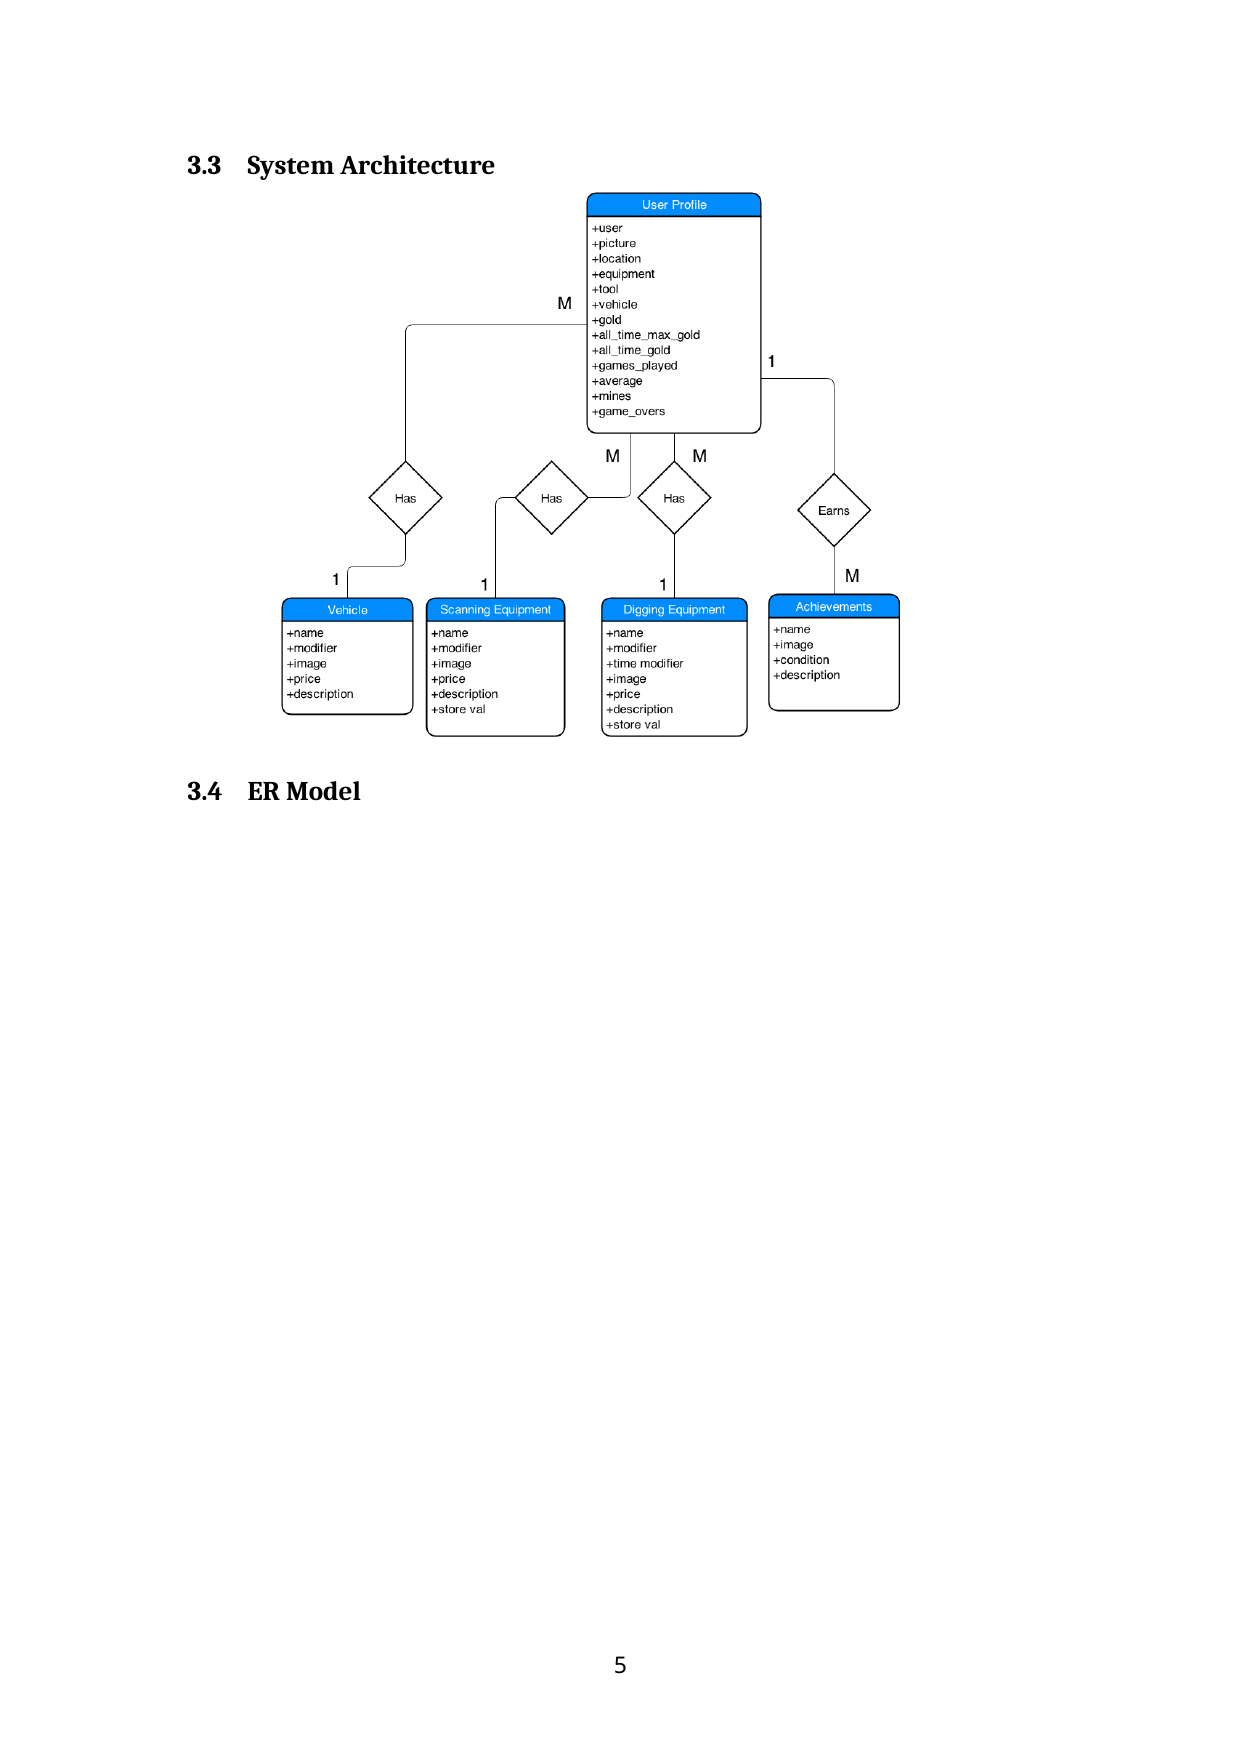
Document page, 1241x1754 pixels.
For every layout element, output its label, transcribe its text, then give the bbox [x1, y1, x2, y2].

picture [280, 191, 901, 739]
subtitle System Architecture [187, 150, 1053, 181]
